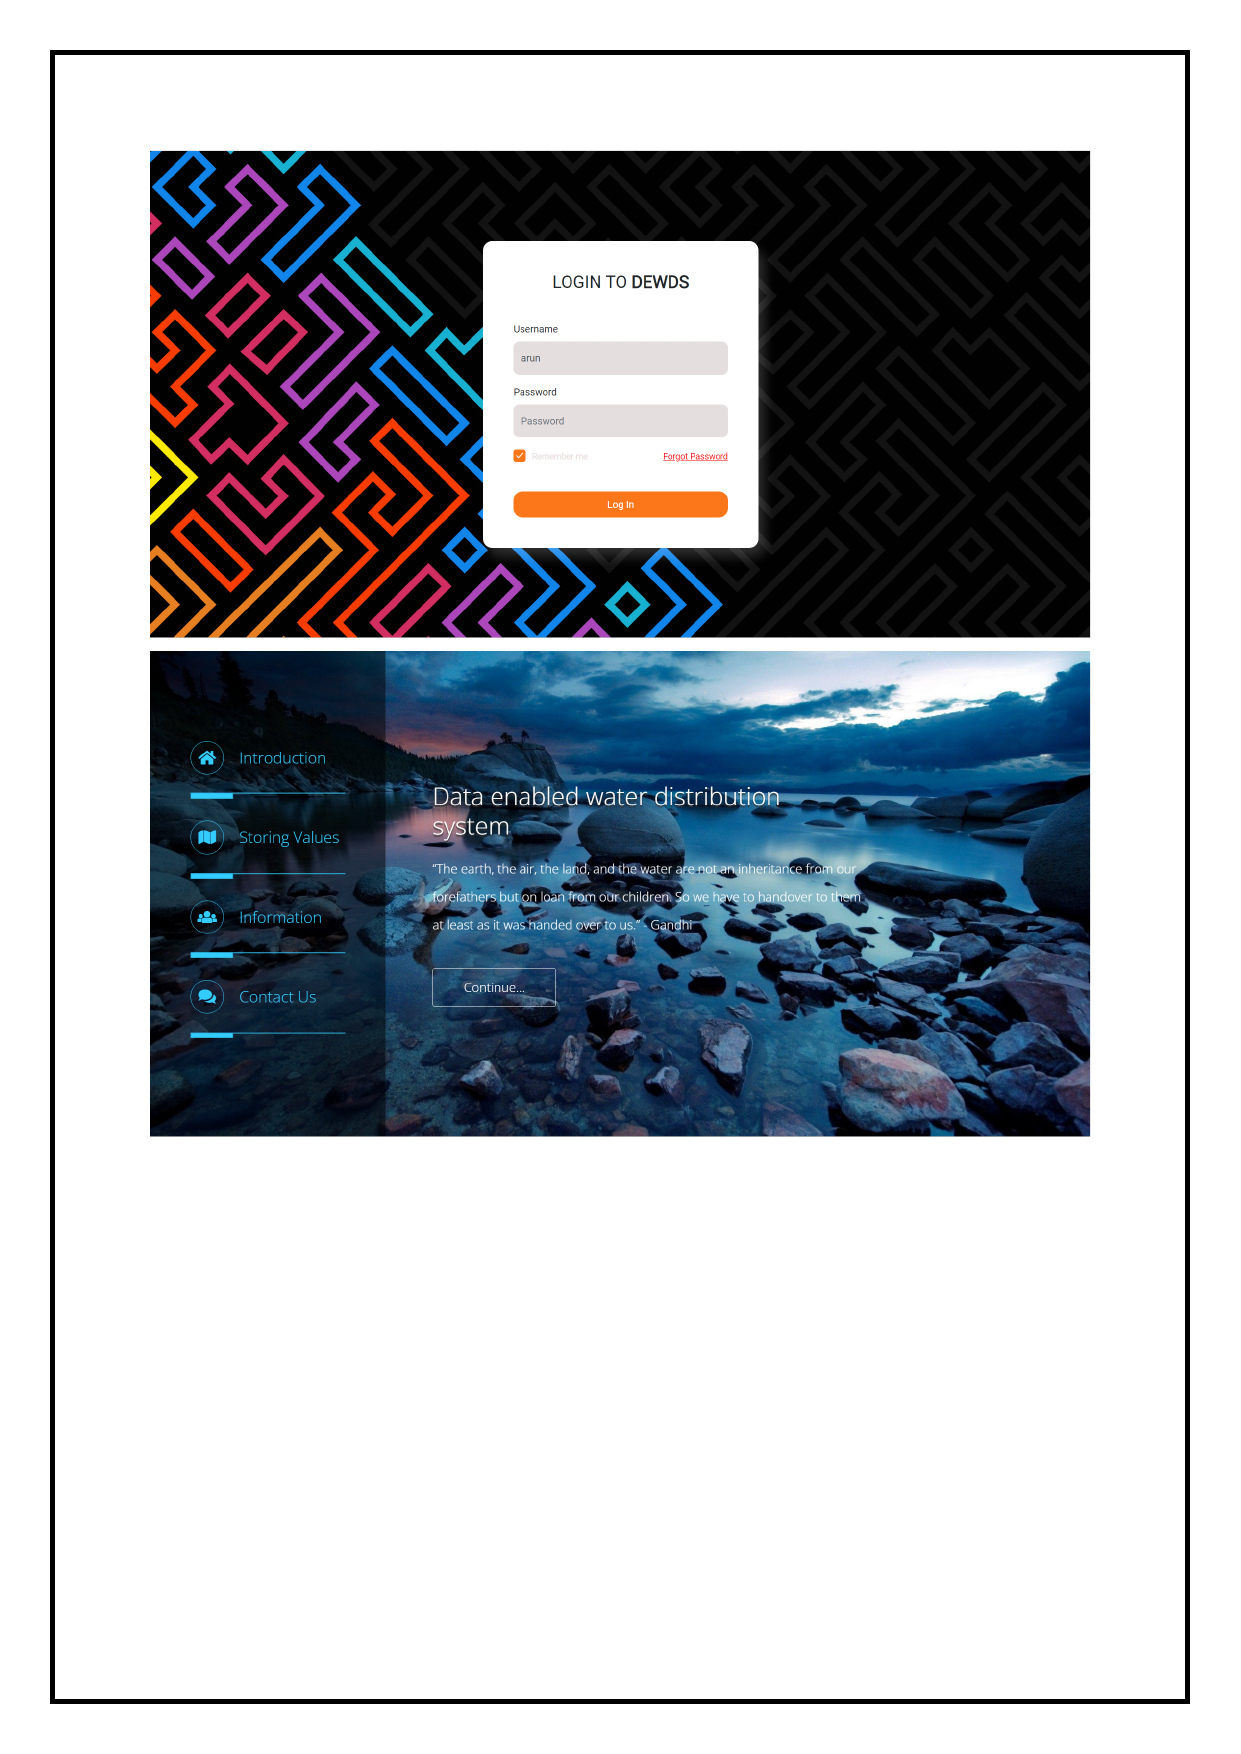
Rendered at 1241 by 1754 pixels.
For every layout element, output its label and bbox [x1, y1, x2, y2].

picture [150, 150, 1091, 638]
picture [150, 651, 1091, 1137]
